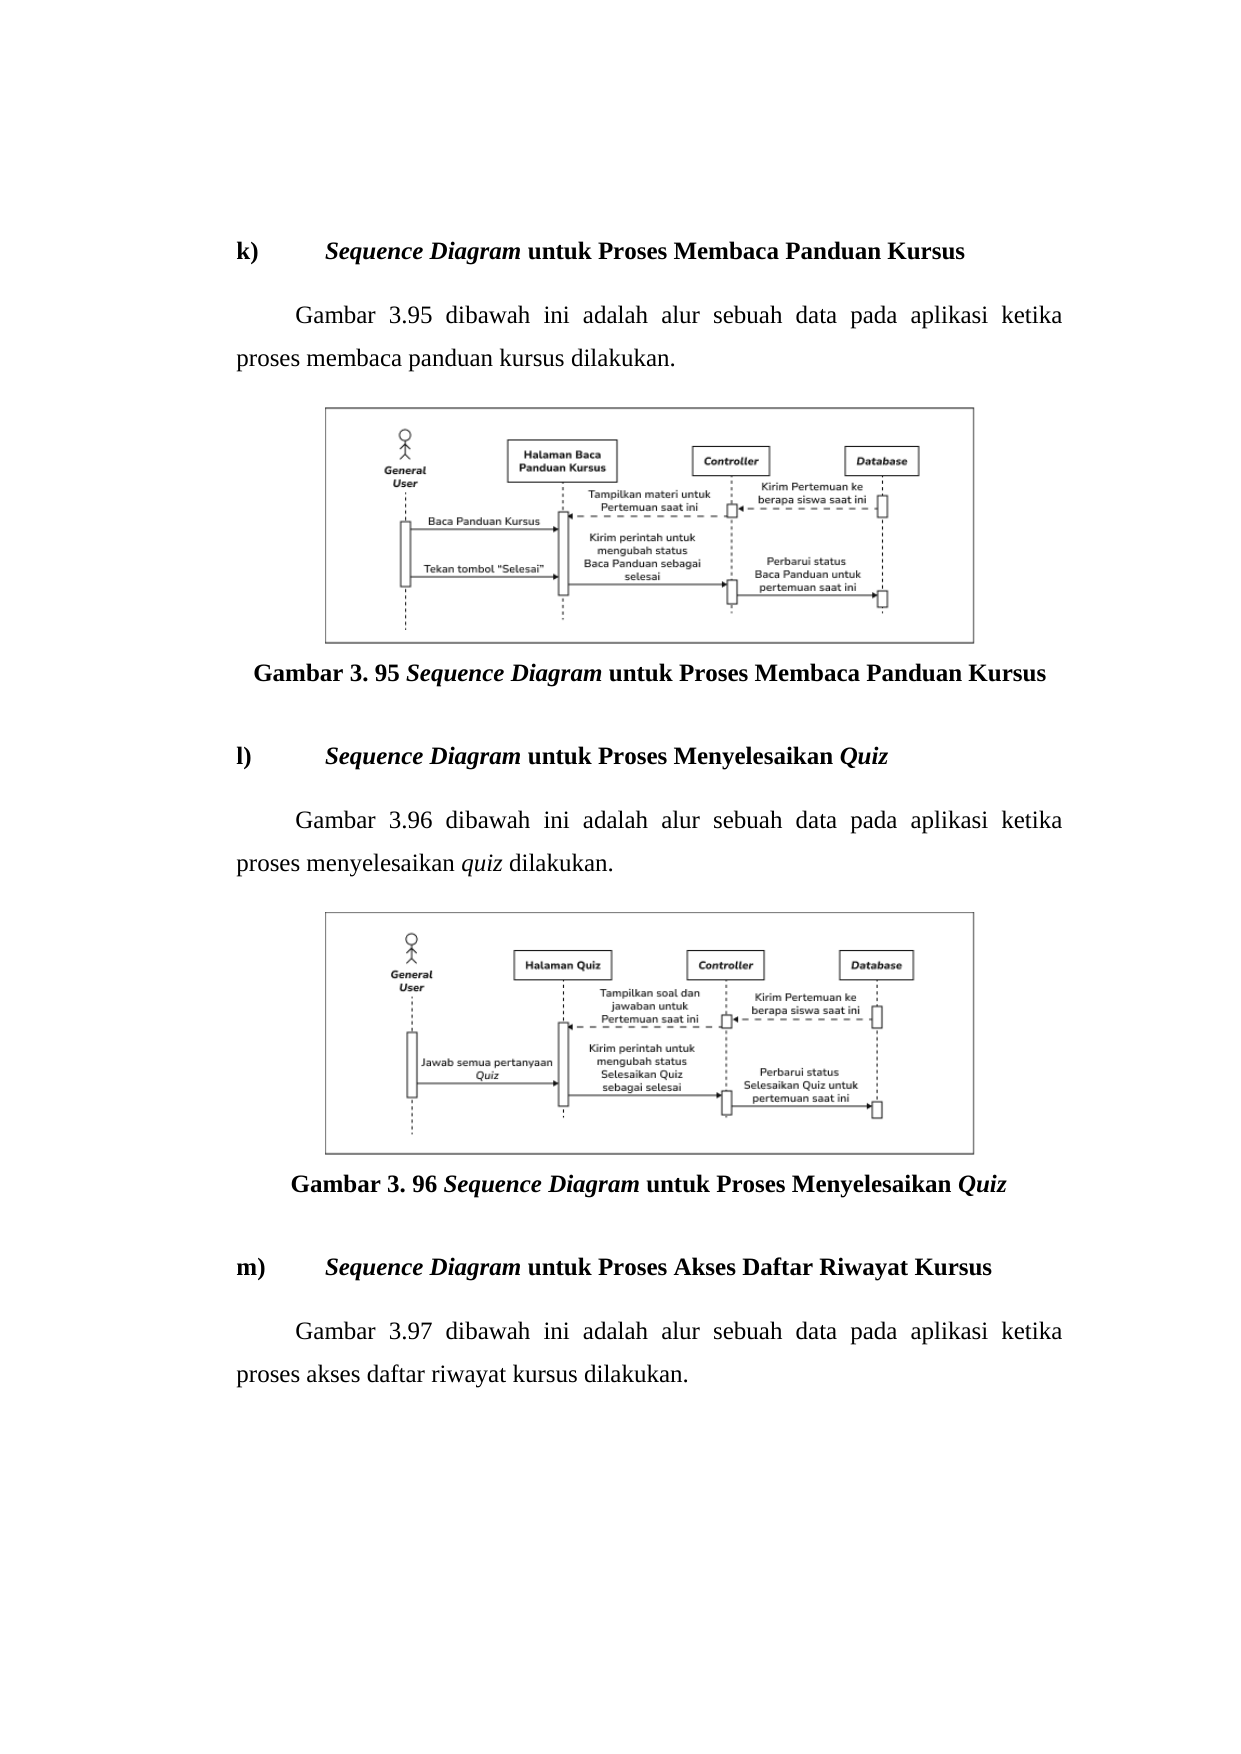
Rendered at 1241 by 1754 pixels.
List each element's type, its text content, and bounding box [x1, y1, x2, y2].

text Gambar 3. Sequence Diagram untuk Proses Membaca Panduan Kursus [236, 658, 1063, 687]
text Gambar 3.95 dibawah ini adalah alur sebuah data pada aplikasi ketika proses membaca panduan kursus dilakukan. [236, 300, 1063, 372]
subtitle Sequence Diagram untuk Proses Menyelesaikan Quiz [236, 741, 1063, 770]
text Gambar 3. Sequence Diagram untuk Proses Menyelesaikan Quiz [236, 1169, 1063, 1198]
text Gambar 3.96 dibawah ini adalah alur sebuah data pada aplikasi ketika proses menyelesaikan quiz dilakukan. [236, 805, 1063, 877]
text Gambar 3.97 dibawah ini adalah alur sebuah data pada aplikasi ketika proses akses daftar riwayat kursus dilakukan. [236, 1316, 1063, 1388]
subtitle Sequence Diagram untuk Proses Akses Daftar Riwayat Kursus [236, 1252, 1063, 1281]
picture [325, 407, 975, 644]
subtitle Sequence Diagram untuk Proses Membaca Panduan Kursus [236, 236, 1063, 265]
picture [325, 912, 975, 1155]
